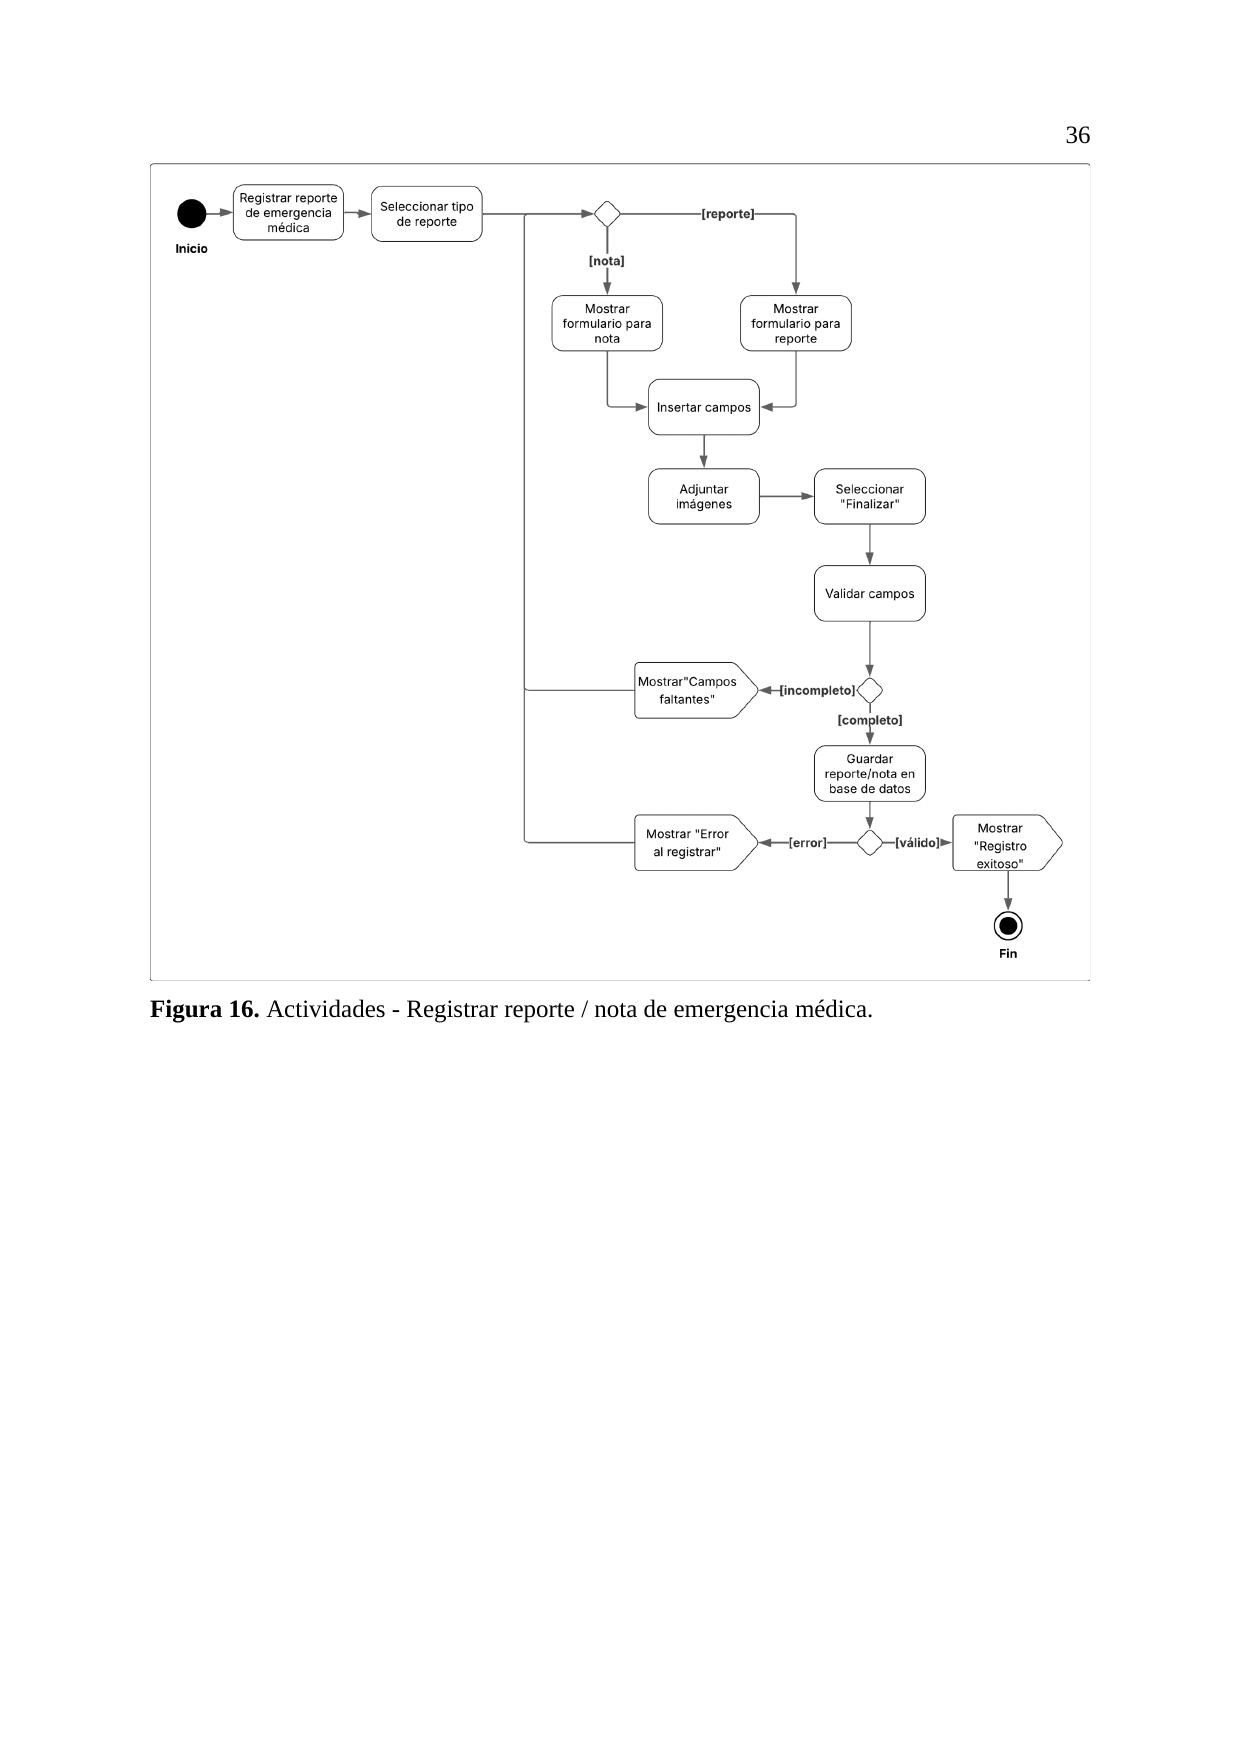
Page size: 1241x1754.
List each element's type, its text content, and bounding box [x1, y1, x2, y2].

text Figura 16. Actividades - Registrar reporte / nota de emergencia médica. [150, 994, 1090, 1023]
picture [150, 163, 1091, 981]
